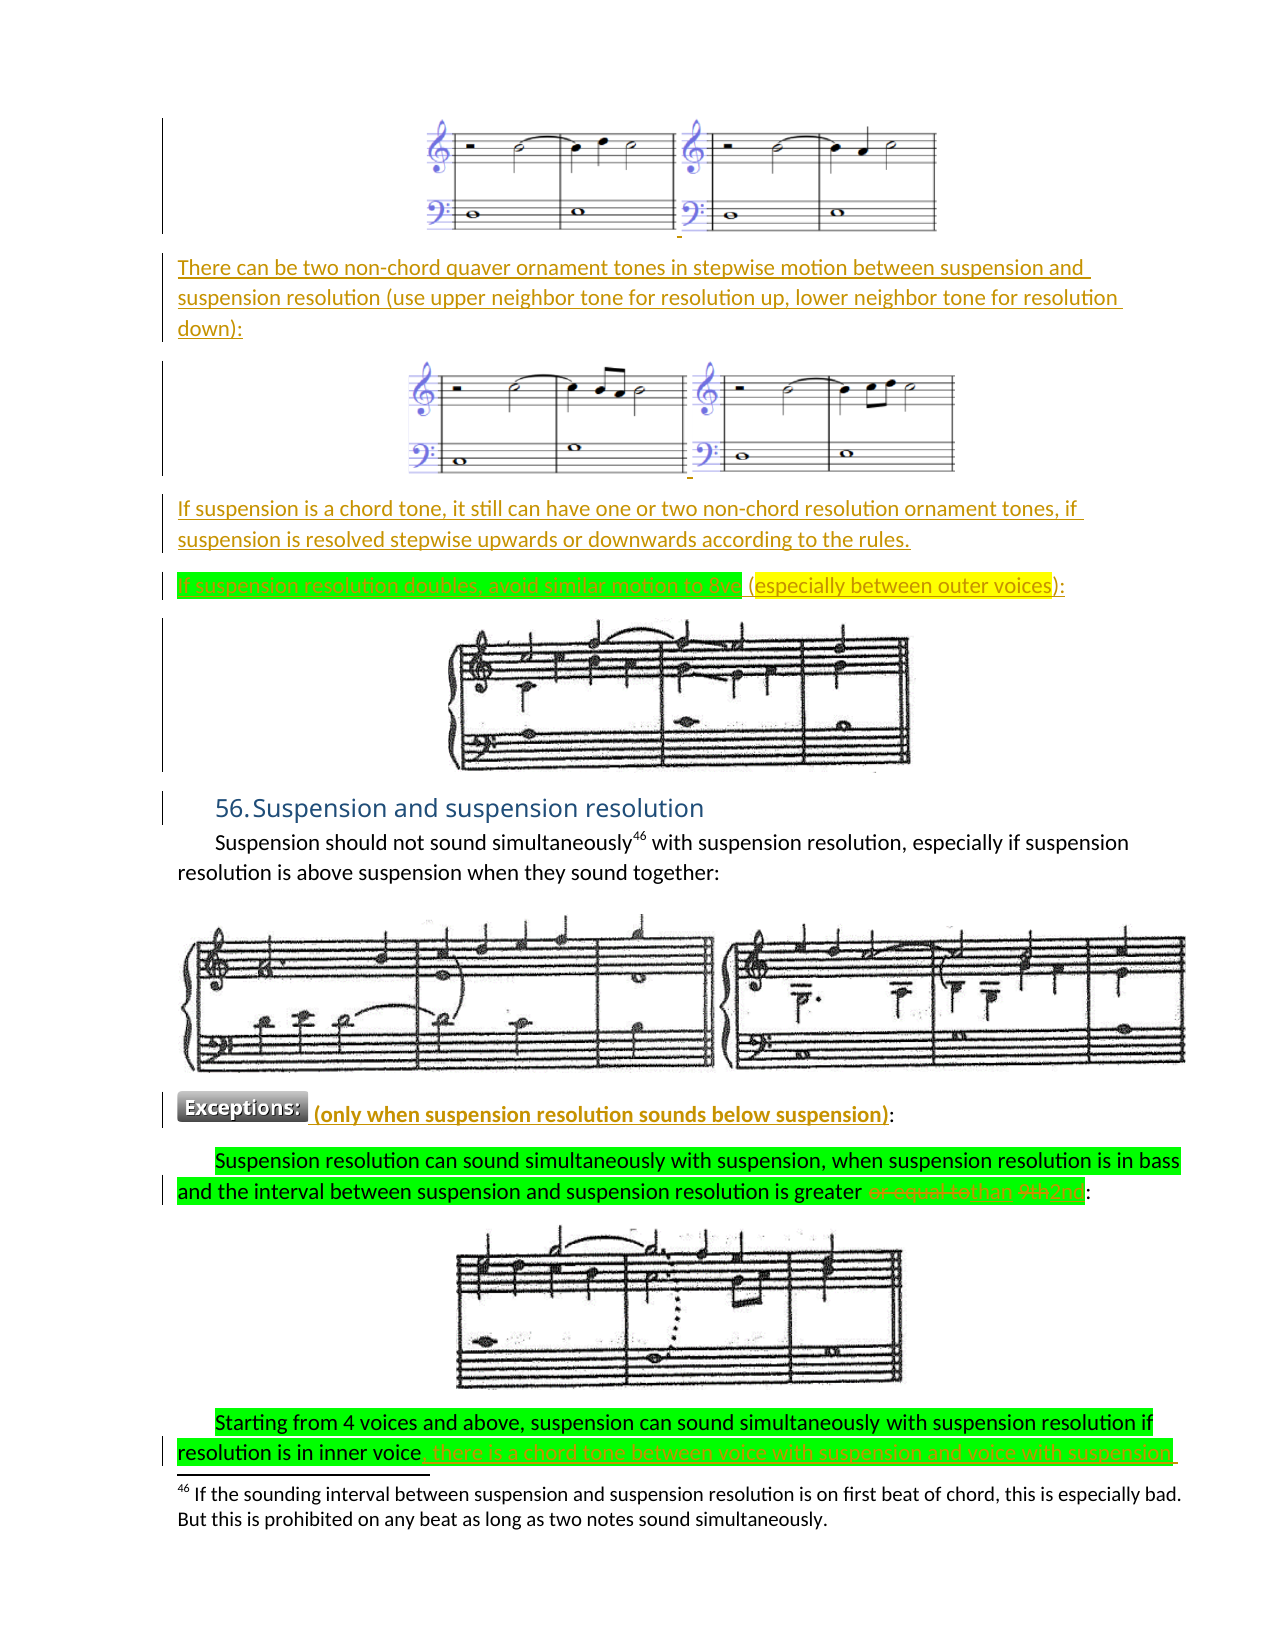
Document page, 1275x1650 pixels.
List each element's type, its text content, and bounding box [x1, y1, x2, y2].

picture [408, 360, 688, 476]
subtitle Suspension and suspension resolution [215, 791, 1186, 825]
text Suspension resolution can sound simultaneously with suspension, when suspension resolution is in bass and the interval between suspension and suspension resolution is greater : [177, 1147, 1186, 1205]
picture [177, 1091, 309, 1122]
text Suspension should not sound simultaneously with suspension resolution, especially if suspension resolution is above suspension when they sound together: [177, 828, 1186, 886]
picture [692, 361, 955, 476]
picture [178, 905, 1186, 1073]
text : [177, 1092, 1186, 1128]
picture [426, 119, 677, 235]
picture [681, 118, 937, 235]
picture [456, 1223, 908, 1390]
picture [448, 618, 916, 773]
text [177, 1408, 1186, 1466]
